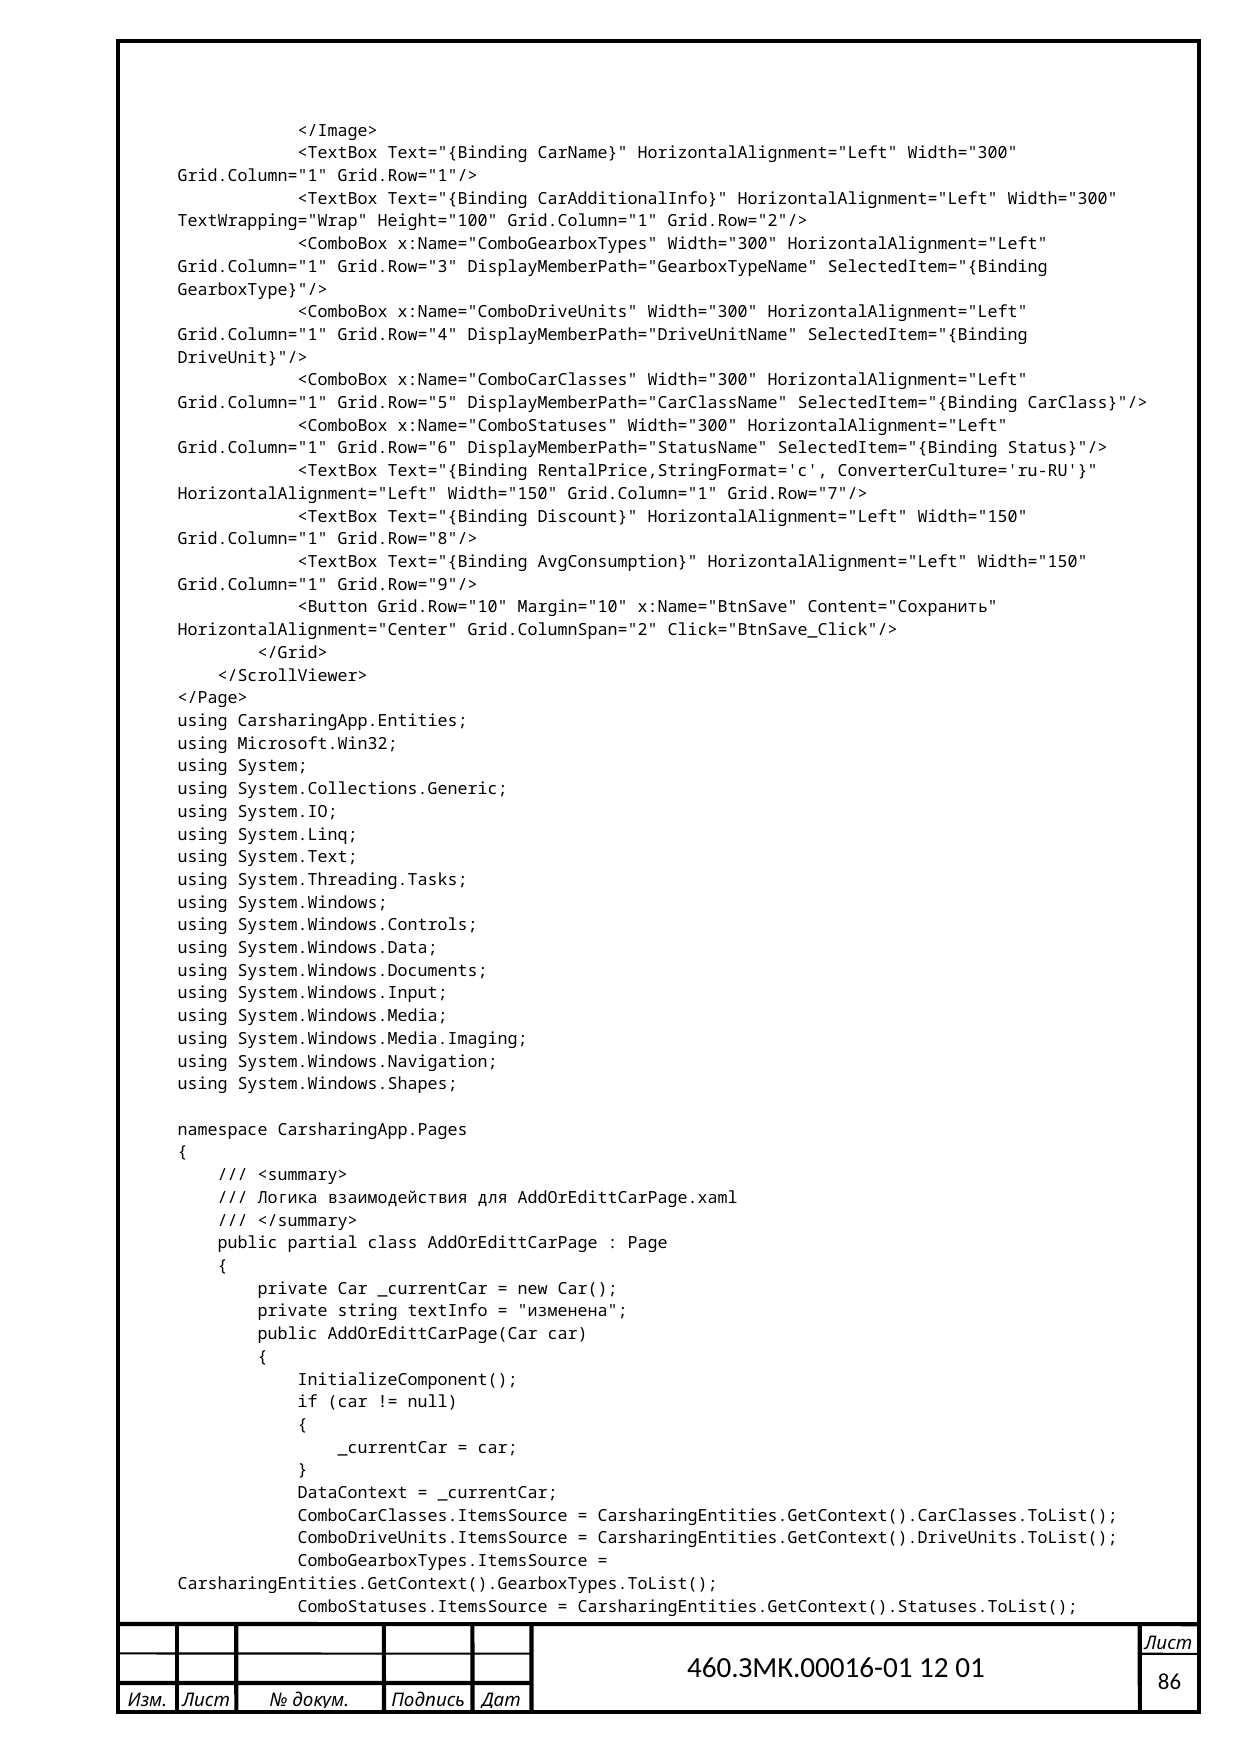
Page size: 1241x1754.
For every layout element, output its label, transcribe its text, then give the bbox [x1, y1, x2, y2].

text <ComboBox x:Name="ComboStatuses" Width="300" HorizontalAlignment="Left" Grid.Column="1" Grid.Row="6" DisplayMemberPath="StatusName" SelectedItem="{Binding Status}"/> [177, 413, 1152, 459]
text ComboGearboxTypes.ItemsSource = CarsharingEntities.GetContext().GearboxTypes.ToList(); [177, 1549, 1152, 1594]
text <ComboBox x:Name="ComboDriveUnits" Width="300" HorizontalAlignment="Left" Grid.Column="1" Grid.Row="4" DisplayMemberPath="DriveUnitName" SelectedItem="{Binding DriveUnit}"/> [177, 300, 1152, 368]
text { [177, 1344, 1152, 1367]
text using System.Windows.Input; [177, 981, 1152, 1004]
text _currentCar = car; [177, 1435, 1152, 1458]
text ComboCarClasses.ItemsSource = CarsharingEntities.GetContext().CarClasses.ToList(); [177, 1503, 1152, 1526]
text { [177, 1412, 1152, 1435]
text </Page> [177, 686, 1152, 708]
text { [177, 1253, 1152, 1276]
text using System; [177, 754, 1152, 777]
text using System.Windows.Media.Imaging; [177, 1026, 1152, 1049]
text using System.IO; [177, 799, 1152, 822]
text using System.Text; [177, 845, 1152, 867]
text <ComboBox x:Name="ComboGearboxTypes" Width="300" HorizontalAlignment="Left" Grid.Column="1" Grid.Row="3" DisplayMemberPath="GearboxTypeName" SelectedItem="{Binding GearboxType}"/> [177, 232, 1152, 300]
text DataContext = _currentCar; [177, 1481, 1152, 1503]
text using System.Windows.Shapes; [177, 1072, 1152, 1094]
text using System.Windows.Media; [177, 1004, 1152, 1026]
text private Car _currentCar = new Car(); [177, 1276, 1152, 1299]
text /// Логика взаимодействия для AddOrEdittCarPage.xaml [177, 1185, 1152, 1208]
text using CarsharingApp.Entities; [177, 708, 1152, 731]
text </ScrollViewer> [177, 663, 1152, 686]
text <TextBox Text="{Binding CarName}" HorizontalAlignment="Left" Width="300" Grid.Column="1" Grid.Row="1"/> [177, 141, 1152, 186]
text using System.Windows.Data; [177, 936, 1152, 958]
text using System.Windows.Controls; [177, 913, 1152, 936]
text using System.Linq; [177, 822, 1152, 845]
text public partial class AddOrEdittCarPage : Page [177, 1231, 1152, 1253]
text </Image> [177, 118, 1152, 141]
text </Grid> [177, 640, 1152, 663]
text private string textInfo = "изменена"; [177, 1299, 1152, 1322]
text public AddOrEdittCarPage(Car car) [177, 1322, 1152, 1344]
text <ComboBox x:Name="ComboCarClasses" Width="300" HorizontalAlignment="Left" Grid.Column="1" Grid.Row="5" DisplayMemberPath="CarClassName" SelectedItem="{Binding CarClass}"/> [177, 368, 1152, 413]
text using System.Windows; [177, 890, 1152, 913]
text using System.Windows.Documents; [177, 958, 1152, 981]
text /// </summary> [177, 1208, 1152, 1231]
text ComboStatuses.ItemsSource = CarsharingEntities.GetContext().Statuses.ToList(); [177, 1594, 1152, 1617]
text { [177, 1140, 1152, 1163]
text ComboDriveUnits.ItemsSource = CarsharingEntities.GetContext().DriveUnits.ToList(); [177, 1526, 1152, 1549]
text <TextBox Text="{Binding Discount}" HorizontalAlignment="Left" Width="150" Grid.Column="1" Grid.Row="8"/> [177, 504, 1152, 549]
text <Button Grid.Row="10" Margin="10" x:Name="BtnSave" Content="Сохранить" HorizontalAlignment="Center" Grid.ColumnSpan="2" Click="BtnSave_Click"/> [177, 595, 1152, 640]
text using System.Threading.Tasks; [177, 867, 1152, 890]
text /// <summary> [177, 1163, 1152, 1185]
text } [177, 1458, 1152, 1481]
text using System.Collections.Generic; [177, 777, 1152, 799]
text using Microsoft.Win32; [177, 731, 1152, 754]
text if (car != null) [177, 1390, 1152, 1412]
text <TextBox Text="{Binding CarAdditionalInfo}" HorizontalAlignment="Left" Width="300" TextWrapping="Wrap" Height="100" Grid.Column="1" Grid.Row="2"/> [177, 186, 1152, 232]
text using System.Windows.Navigation; [177, 1049, 1152, 1072]
text InitializeComponent(); [177, 1367, 1152, 1390]
text <TextBox Text="{Binding AvgConsumption}" HorizontalAlignment="Left" Width="150" Grid.Column="1" Grid.Row="9"/> [177, 549, 1152, 595]
text <TextBox Text="{Binding RentalPrice,StringFormat='c', ConverterCulture='ru-RU'}" HorizontalAlignment="Left" Width="150" Grid.Column="1" Grid.Row="7"/> [177, 459, 1152, 504]
text namespace CarsharingApp.Pages [177, 1117, 1152, 1140]
